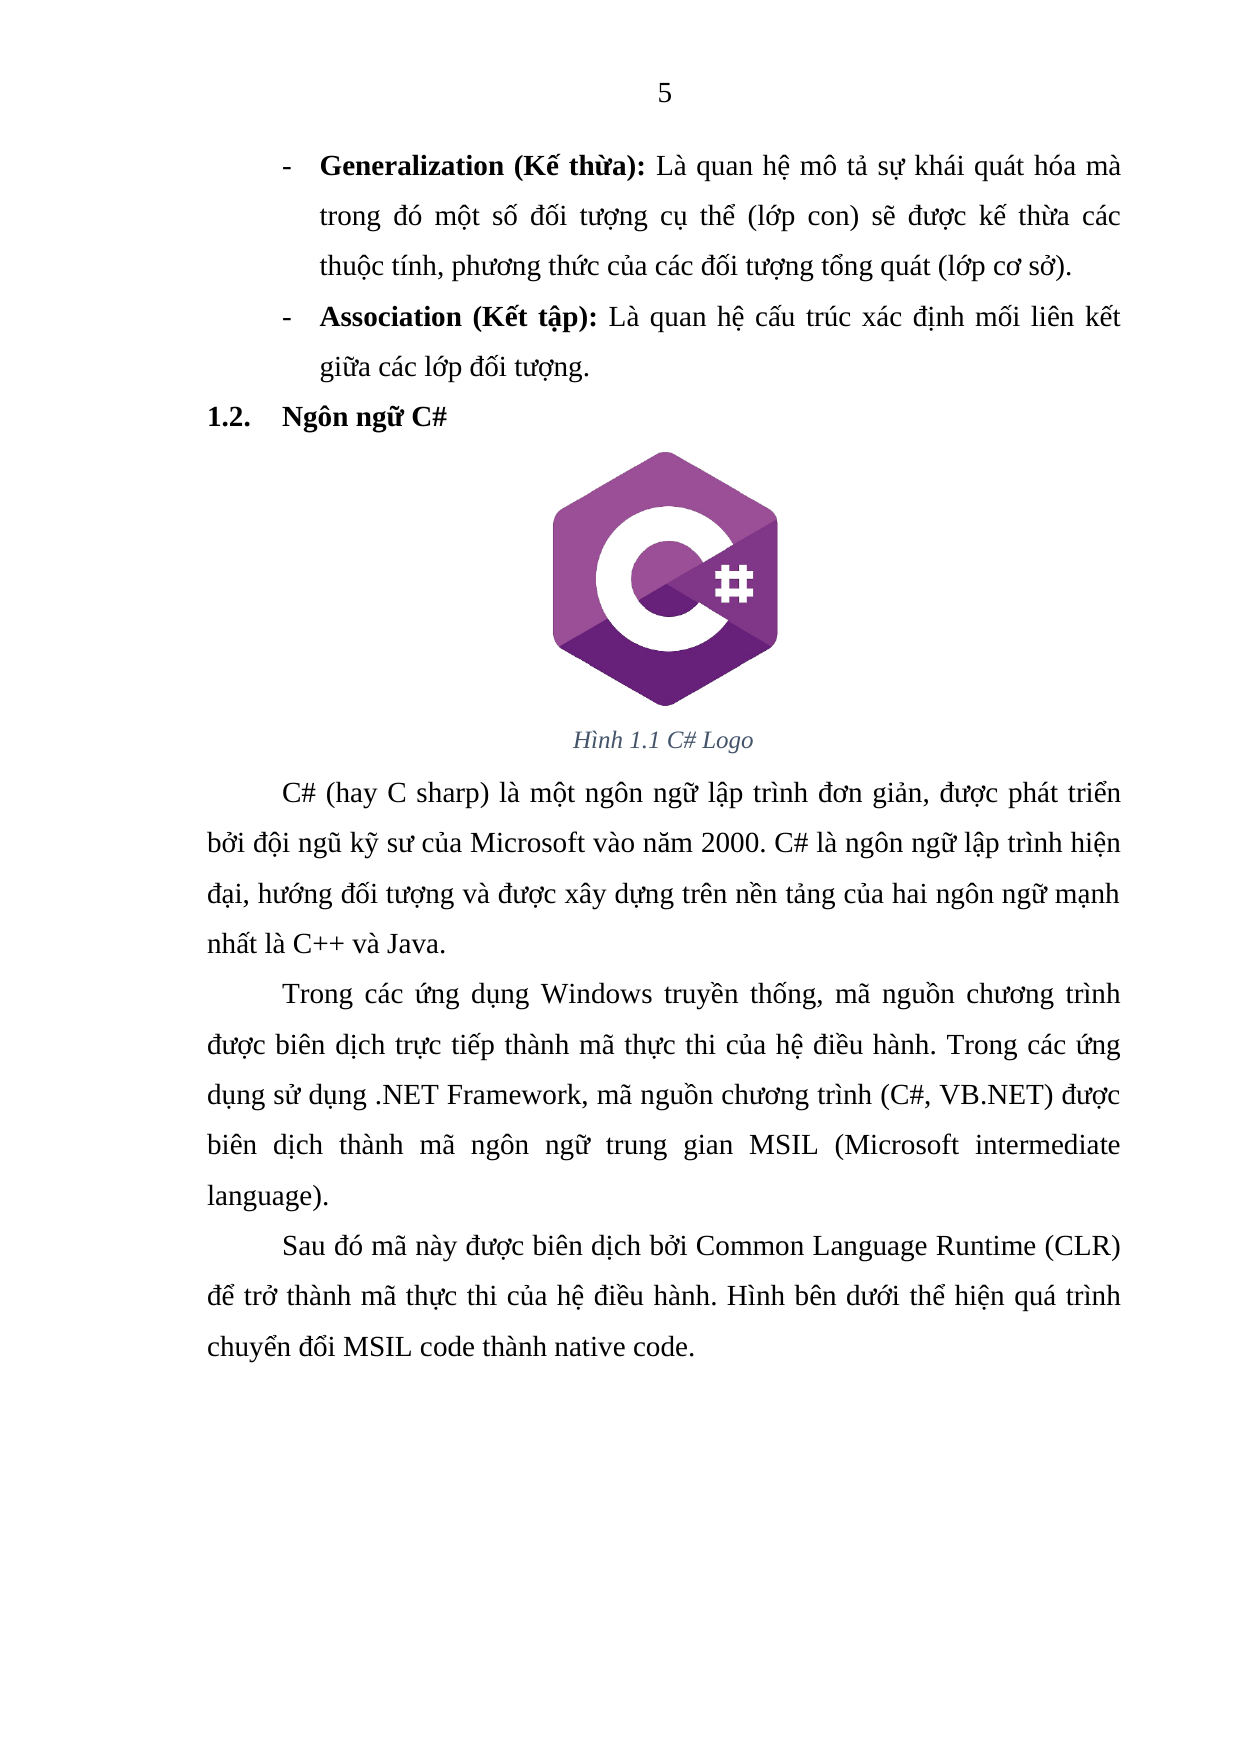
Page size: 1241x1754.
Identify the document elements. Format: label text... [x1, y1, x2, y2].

list Generalization (Kế thừa): Là quan hệ mô tả sự khái quát hóa mà trong đó một số đối tượng cụ thể (lớp con) sẽ được kế thừa các thuộc tính, phương thức của các đối tượng tổng quát (lớp cơ sở). [282, 148, 1122, 282]
text C# (hay C sharp) là một ngôn ngữ lập trình đơn giản, được phát triển bởi đội ngũ kỹ sư của Microsoft vào năm 2000. C# là ngôn ngữ lập trình hiện đại, hướng đối tượng và được xây dựng trên nền tảng của hai ngôn ngữ mạnh nhất là C++ và Java. [207, 775, 1122, 960]
text Hình 1.1 C# Logo [207, 726, 1122, 754]
text Sau đó mã này được biên dịch bởi Common Language Runtime (CLR) để trở thành mã thực thi của hệ điều hành. Hình bên dưới thể hiện quá trình chuyển đổi MSIL code thành native code. [207, 1228, 1122, 1362]
list Association (Kết tập): Là quan hệ cấu trúc xác định mối liên kết giữa các lớp đối tượng. [282, 299, 1122, 382]
picture [520, 449, 809, 709]
text Trong các ứng dụng Windows truyền thống, mã nguồn chương trình được biên dịch trực tiếp thành mã thực thi của hệ điều hành. Trong các ứng dụng sử dụng .NET Framework, mã nguồn chương trình (C#, VB.NET) được biên dịch thành mã ngôn ngữ trung gian MSIL (Microsoft intermediate language). [207, 976, 1122, 1211]
subtitle Ngôn ngữ C# [207, 399, 1122, 433]
